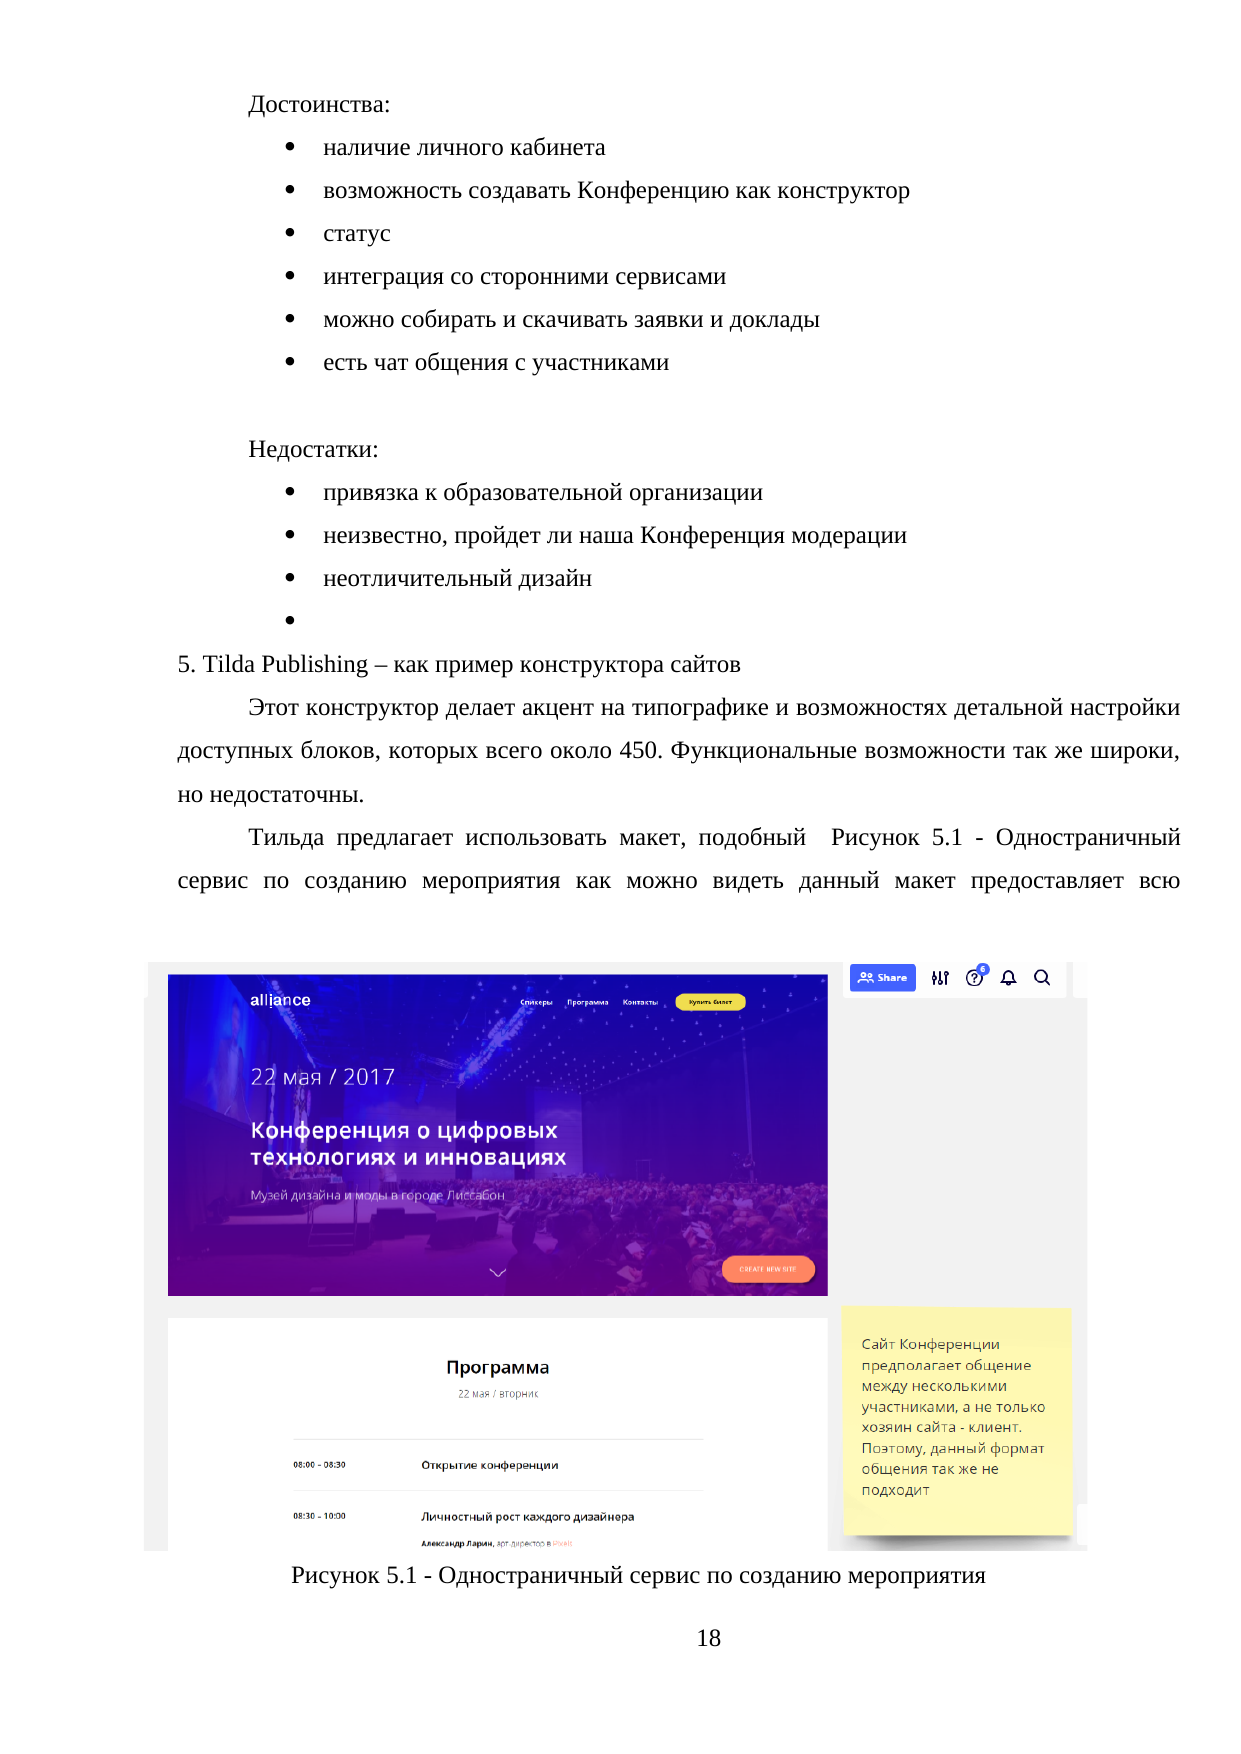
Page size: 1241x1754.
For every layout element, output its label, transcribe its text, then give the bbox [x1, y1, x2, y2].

text Недостатки: [177, 434, 1181, 462]
list есть чат общения с участниками [286, 347, 1181, 376]
list статус [286, 218, 1181, 247]
list можно собирать и скачивать заявки и доклады [286, 304, 1181, 333]
text Этот конструктор делает акцент на типографике и возможностях детальной настройки доступных блоков, которых всего около 450. Функциональные возможности так же широки, но недостаточны. [177, 692, 1181, 807]
list наличие личного кабинета [286, 132, 1181, 161]
list интеграция со сторонними сервисами [286, 261, 1181, 290]
list возможность создавать Конференцию как конструктор [286, 175, 1181, 204]
picture [143, 962, 1088, 1551]
text Тильда предлагает использовать макет, подобный рисунку 5.1 как можно видеть данный макет предоставляет всю необходимую информацию организационная для посещения гостей и участников конференции [177, 822, 1181, 894]
list неотличительный дизайн [286, 563, 1181, 592]
list неизвестно, пройдет ли наша Конференция модерации [286, 520, 1181, 549]
text Достоинства: [177, 89, 1181, 117]
text 5. Tilda Publishing – как пример конструктора сайтов [177, 649, 1181, 678]
list привязка к образовательной организации [286, 477, 1181, 506]
